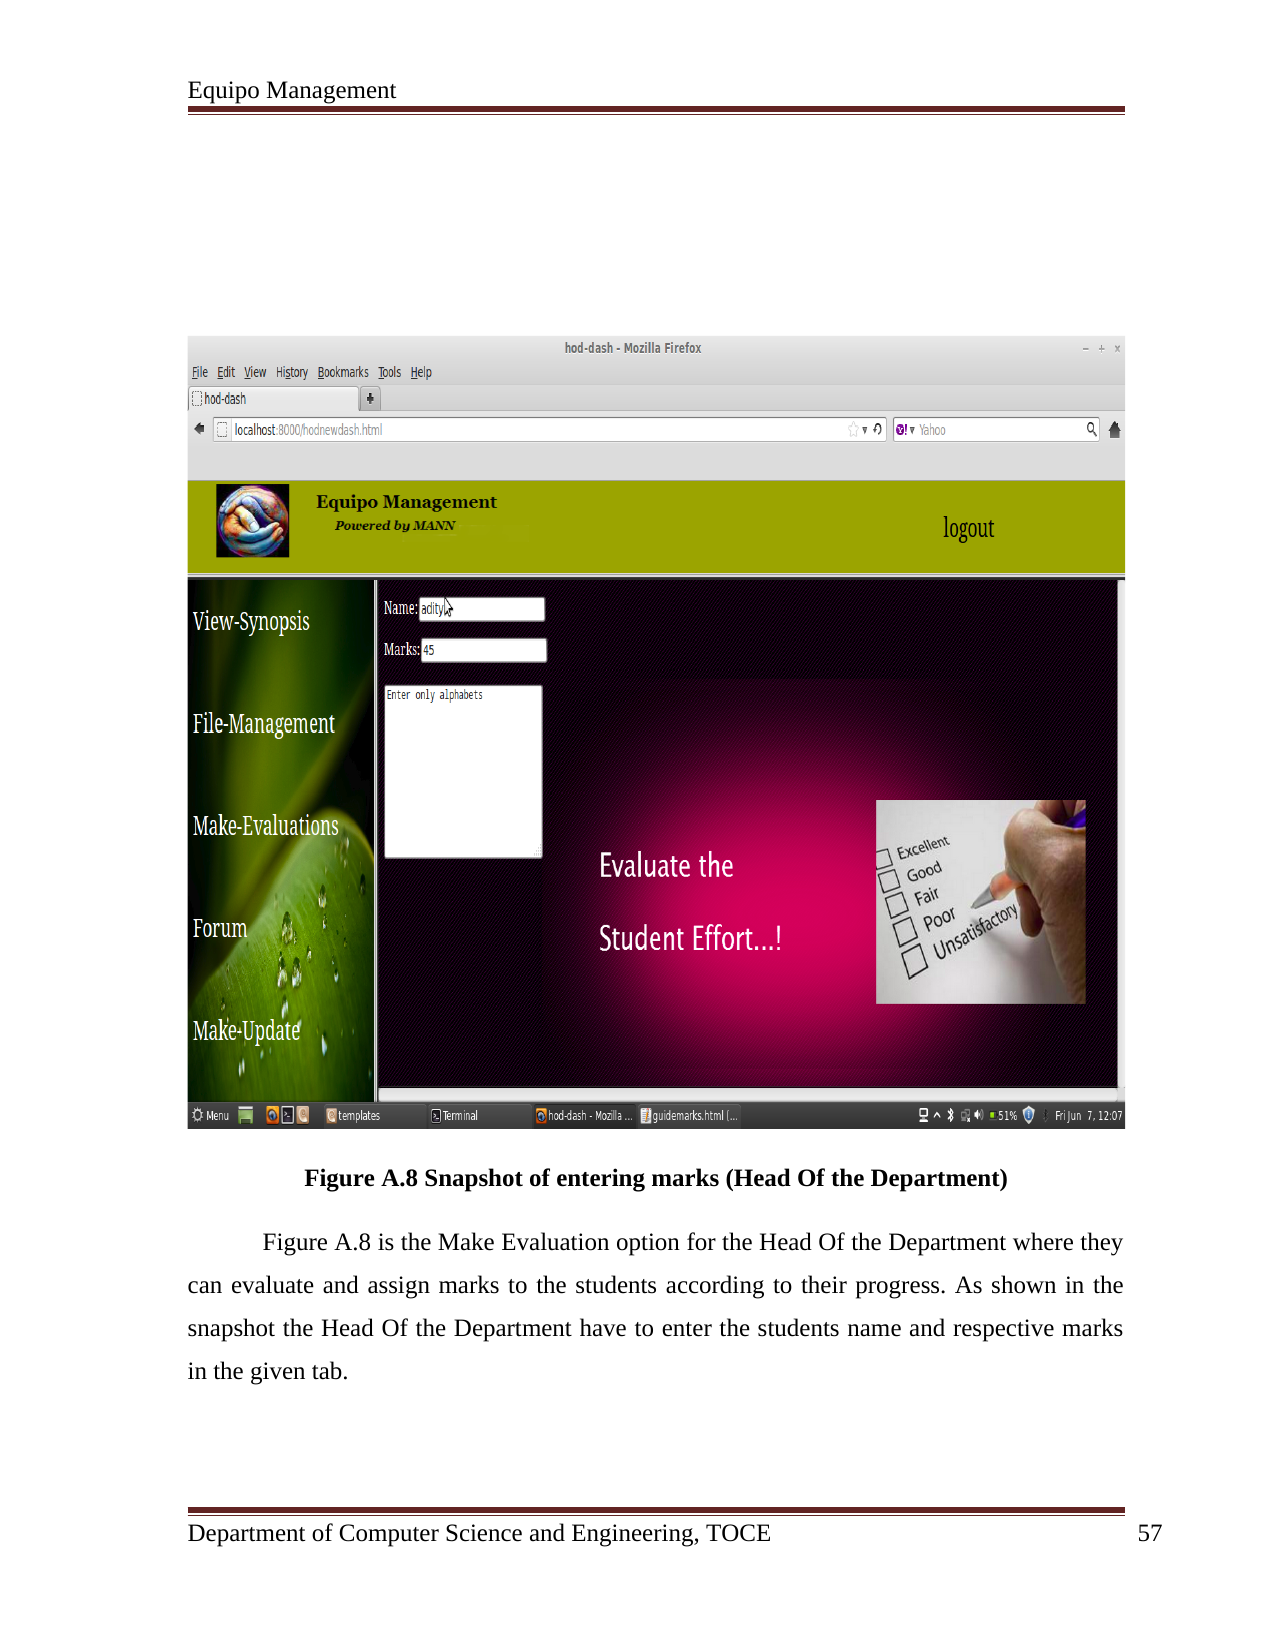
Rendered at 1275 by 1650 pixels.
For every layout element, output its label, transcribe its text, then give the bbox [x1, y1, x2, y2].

text Figure A.8 is the Make Evaluation option for the Head Of the Department where they can evaluate and assign marks to the students according to their progress. As shown in the snapshot the Head Of the Department have to enter the students name and respective marks in the given tab. [187, 1227, 1125, 1385]
picture [187, 335, 1125, 1129]
text Figure A.8 Snapshot of entering marks (Head Of the Department) [187, 1163, 1125, 1192]
